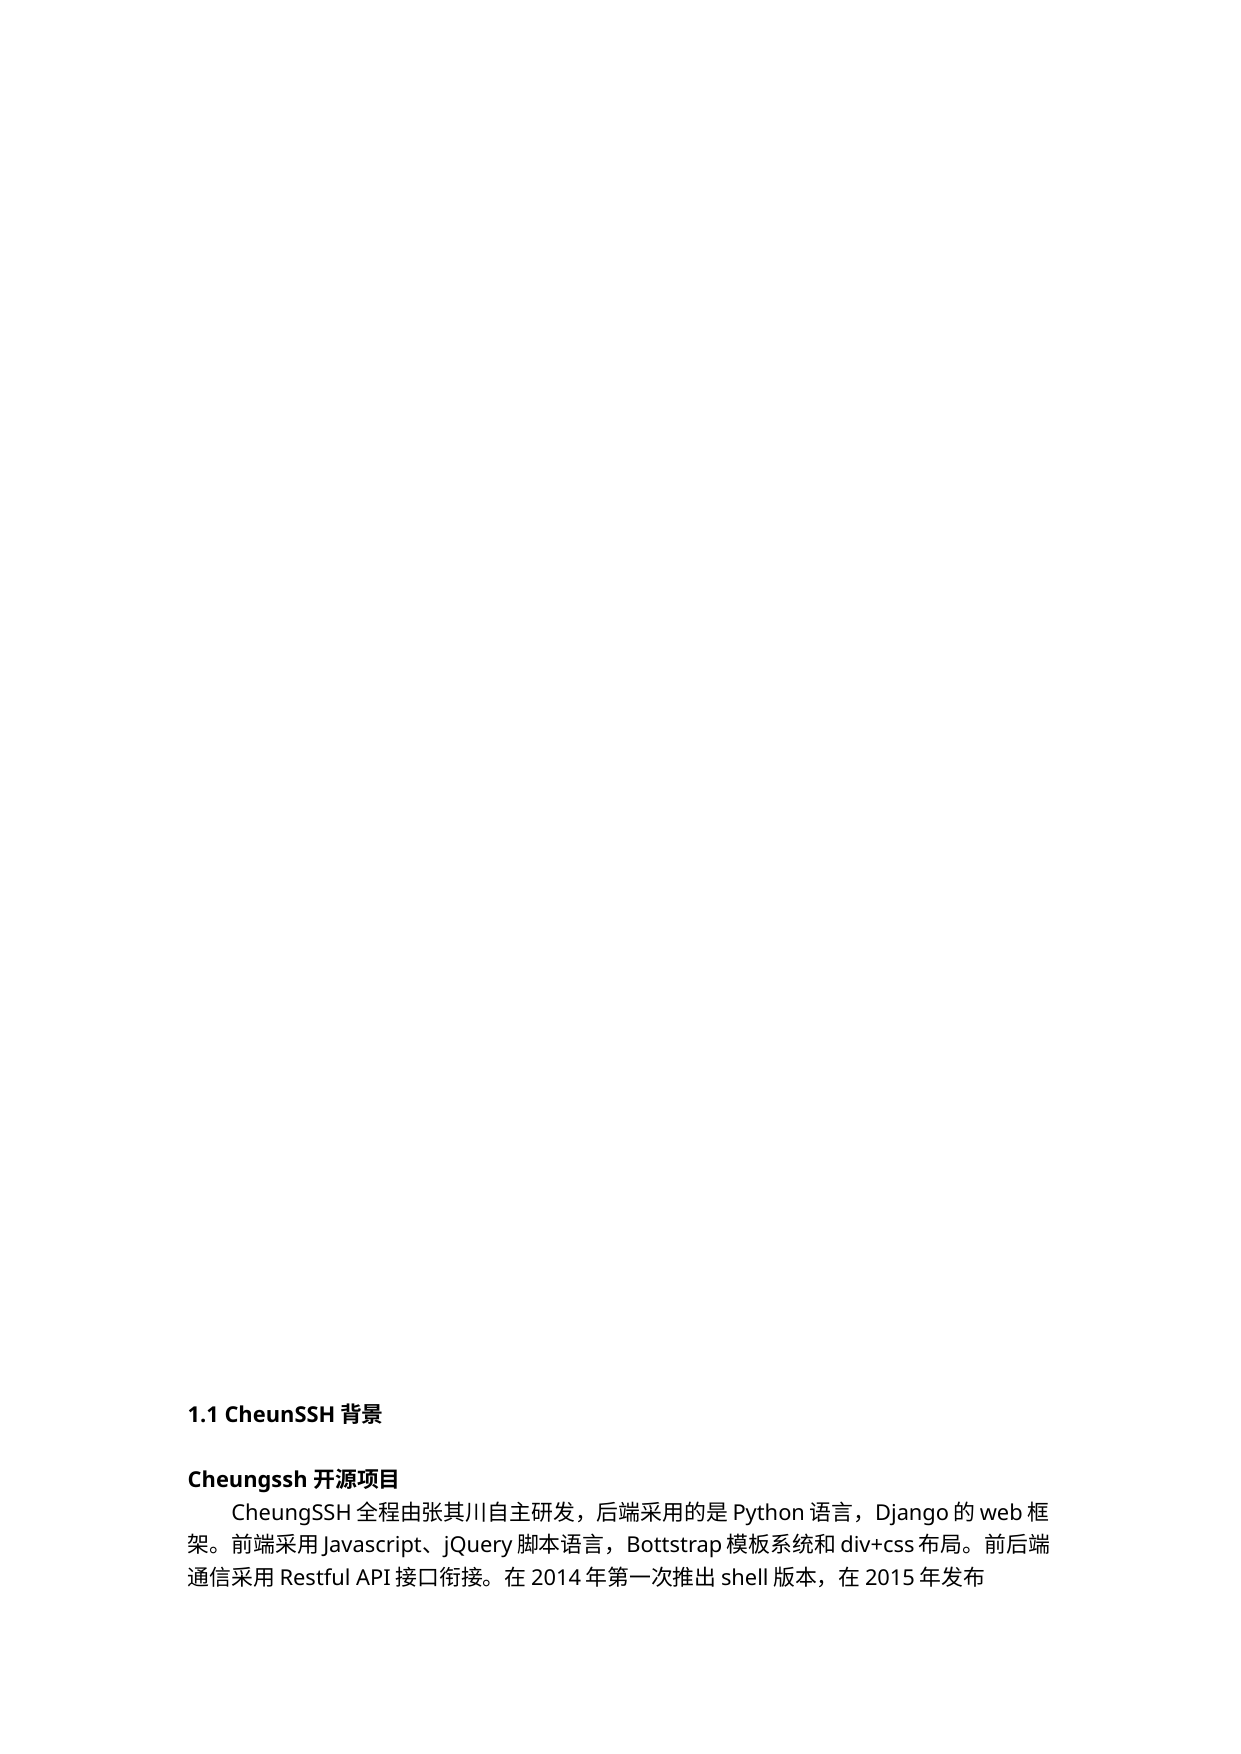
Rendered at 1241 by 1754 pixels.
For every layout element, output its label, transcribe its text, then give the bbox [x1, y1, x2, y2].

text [187, 1494, 1053, 1592]
text Cheungssh 开源项目 [187, 1462, 1053, 1494]
text 1.1 CheunSSH背景 [187, 1397, 1053, 1429]
